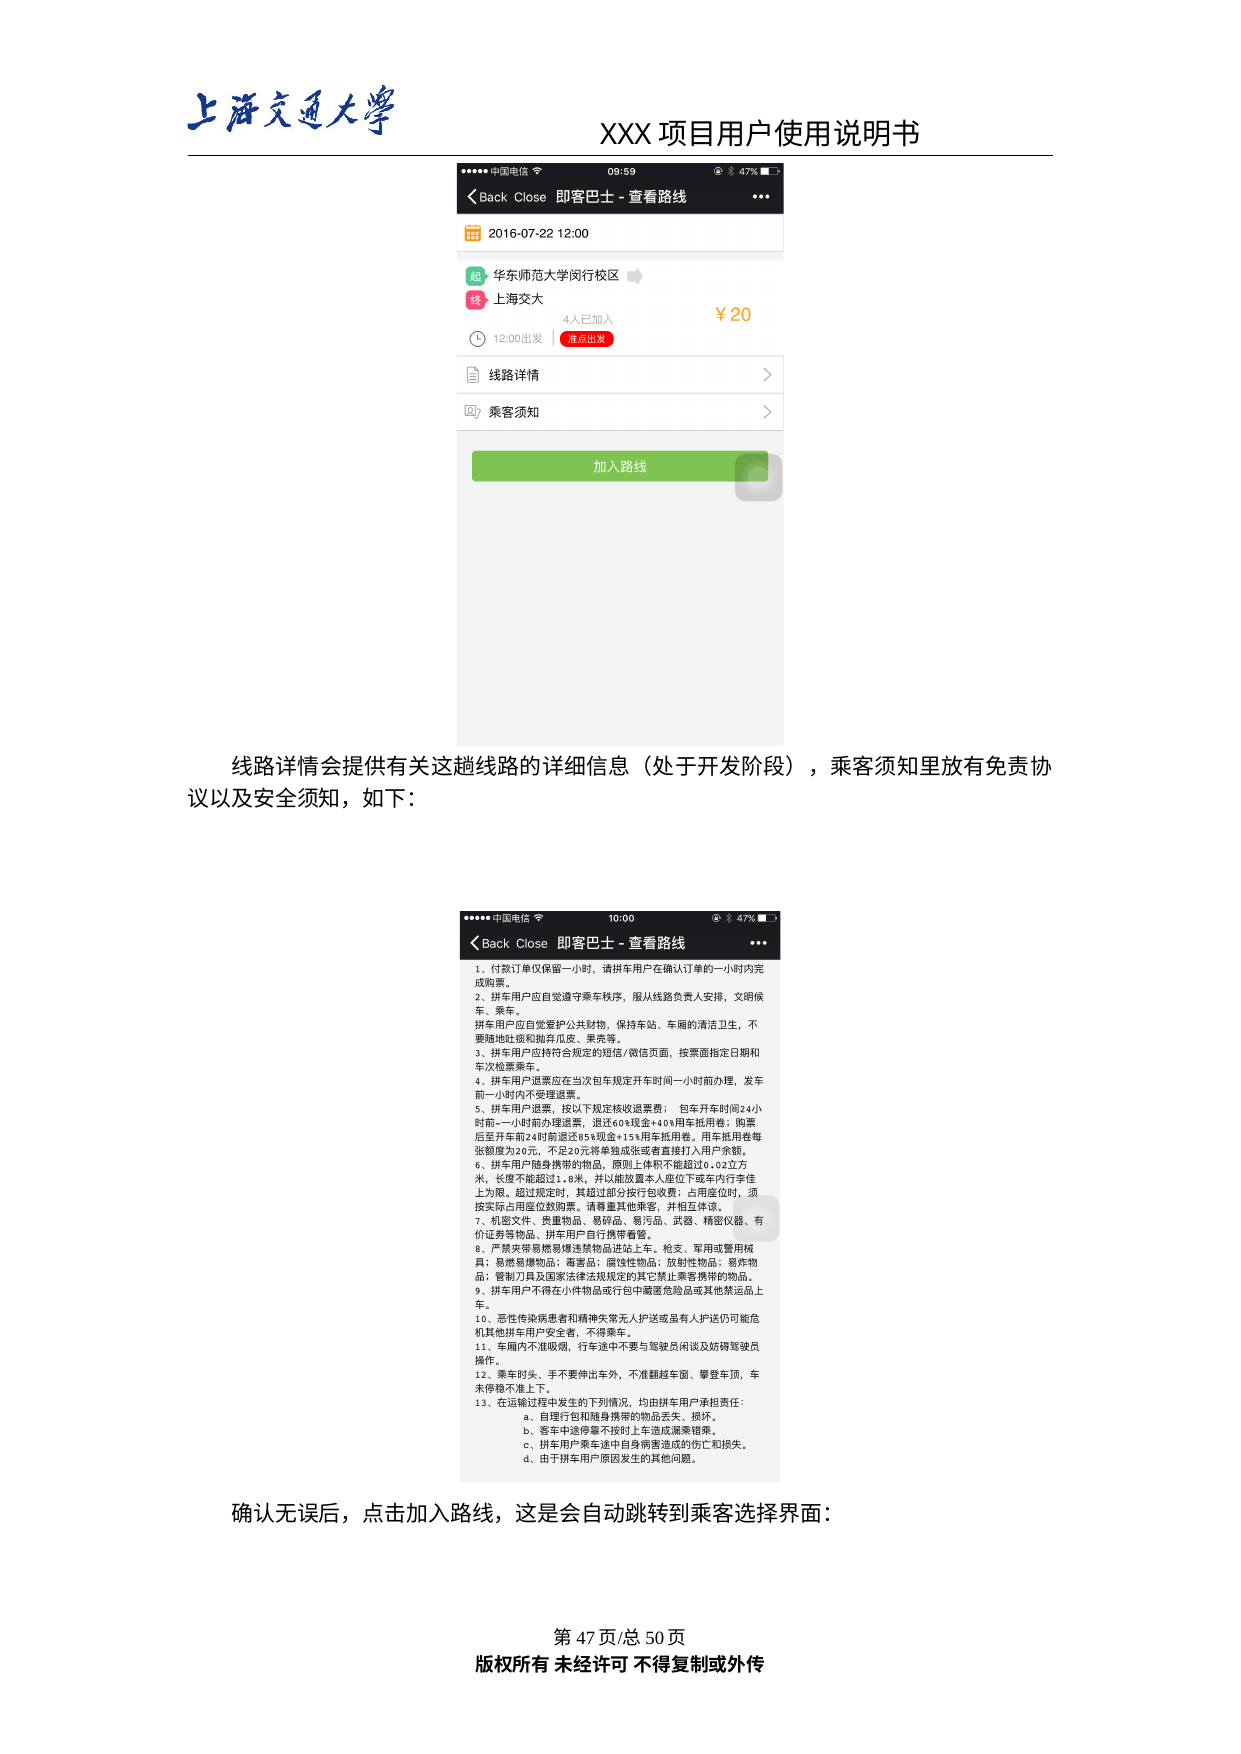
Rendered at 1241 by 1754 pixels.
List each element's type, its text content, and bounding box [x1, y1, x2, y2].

text 线路详情会提供有关这趟线路的详细信息（处于开发阶段），乘客须知里放有免责协议以及安全须知，如下： [187, 748, 1053, 813]
picture [459, 911, 781, 1482]
picture [456, 163, 784, 746]
text 确认无误后，点击加入路线，这是会自动跳转到乘客选择界面： [187, 1496, 1053, 1528]
picture [187, 85, 394, 135]
